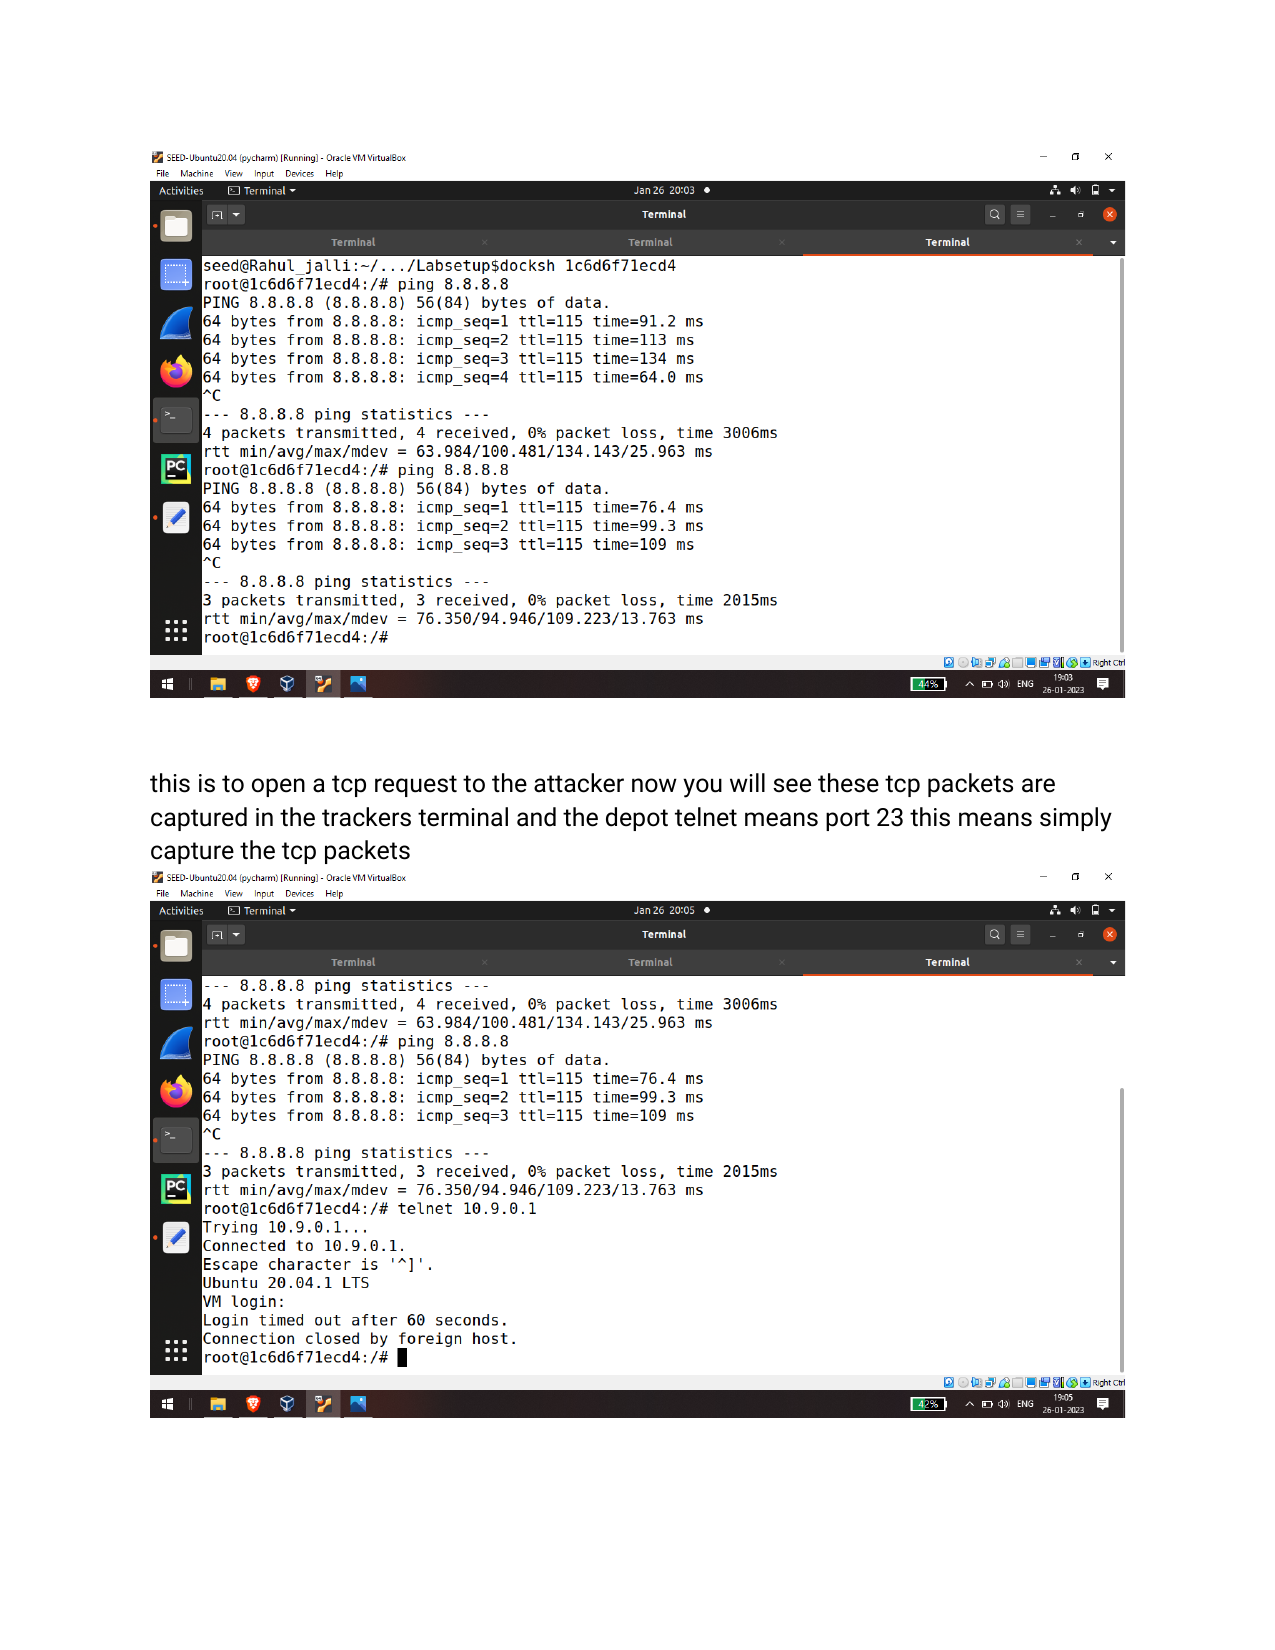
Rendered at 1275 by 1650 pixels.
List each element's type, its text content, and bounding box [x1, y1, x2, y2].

text this is to open a tcp request to the attacker now you will see these tcp packets are captured in the trackers terminal and the depot telnet means port 23 this means simply capture the tcp packets [150, 769, 1125, 866]
picture [150, 870, 1125, 1418]
picture [150, 150, 1125, 698]
